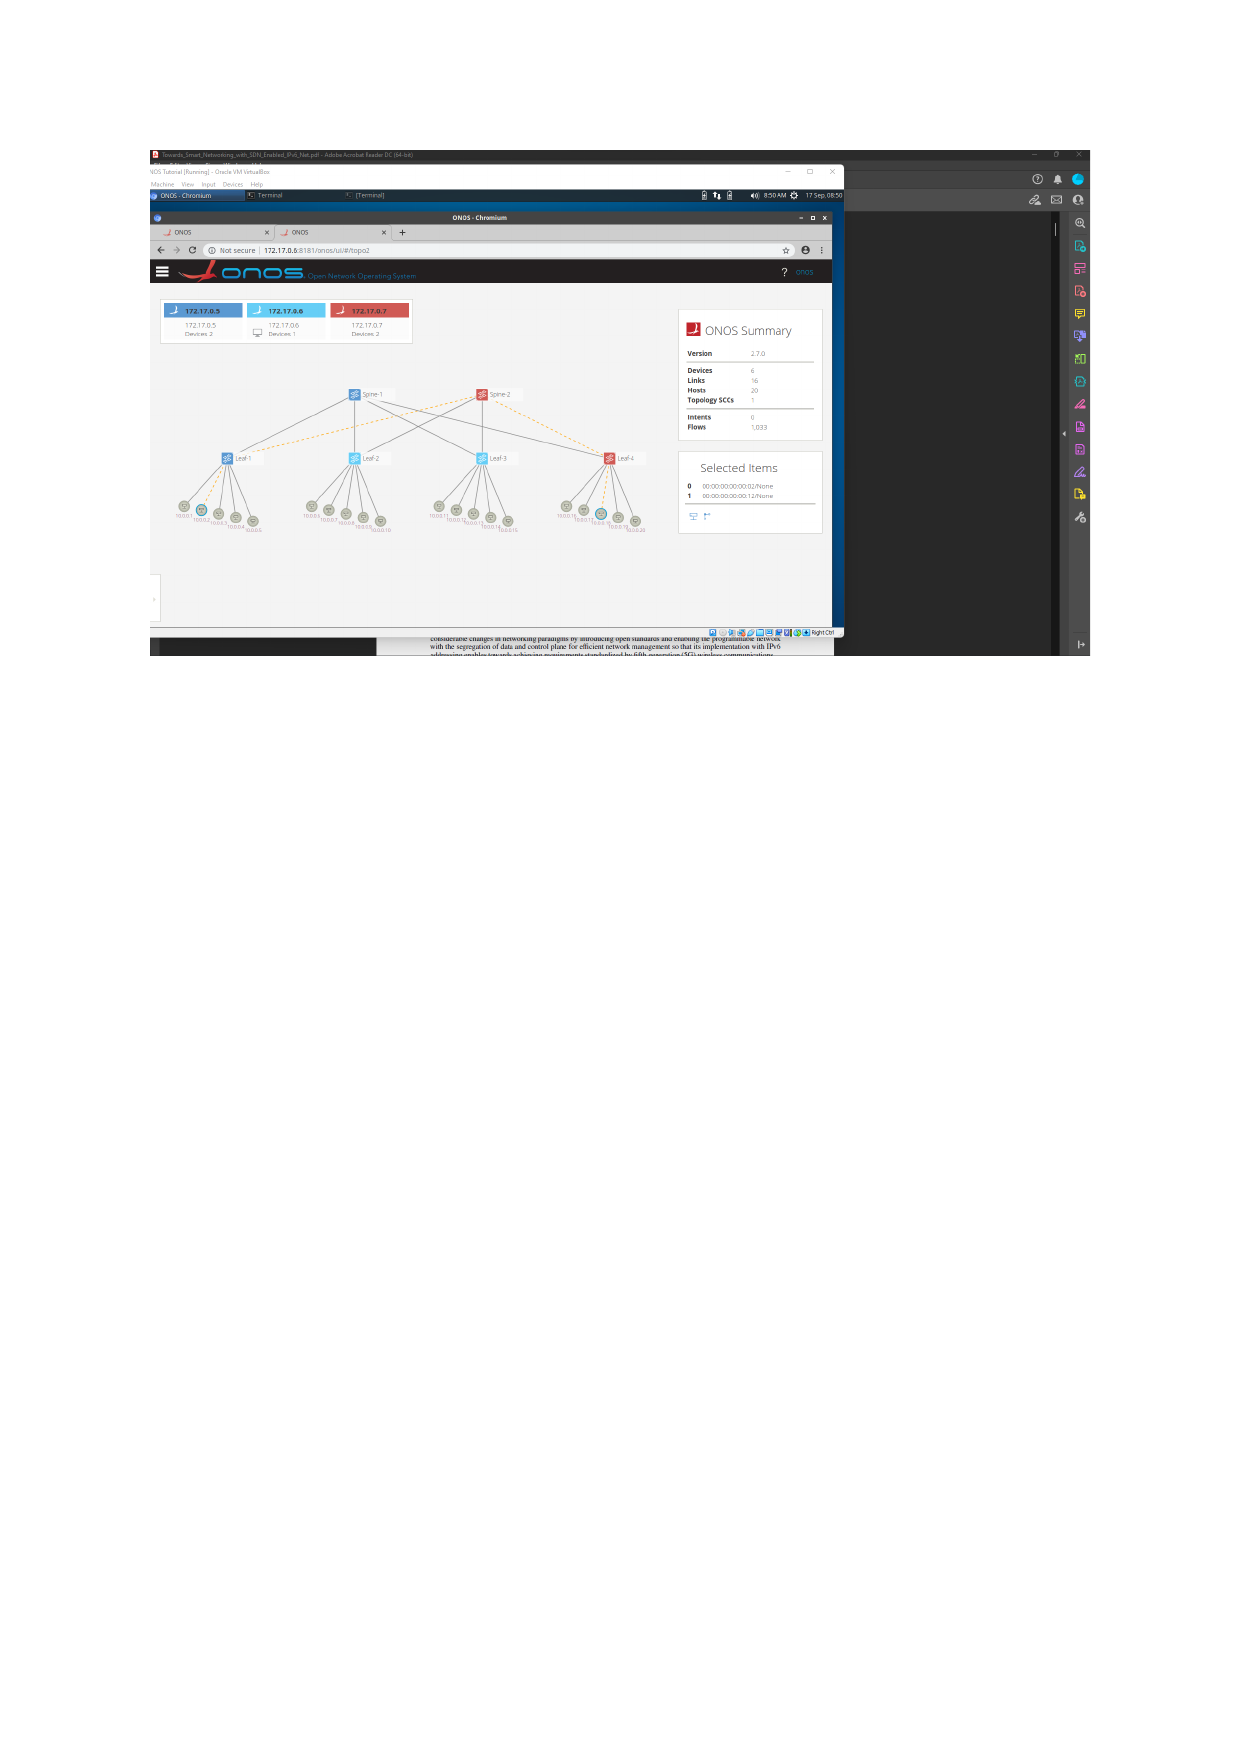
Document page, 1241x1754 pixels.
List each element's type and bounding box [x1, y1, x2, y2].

picture [150, 150, 1091, 656]
